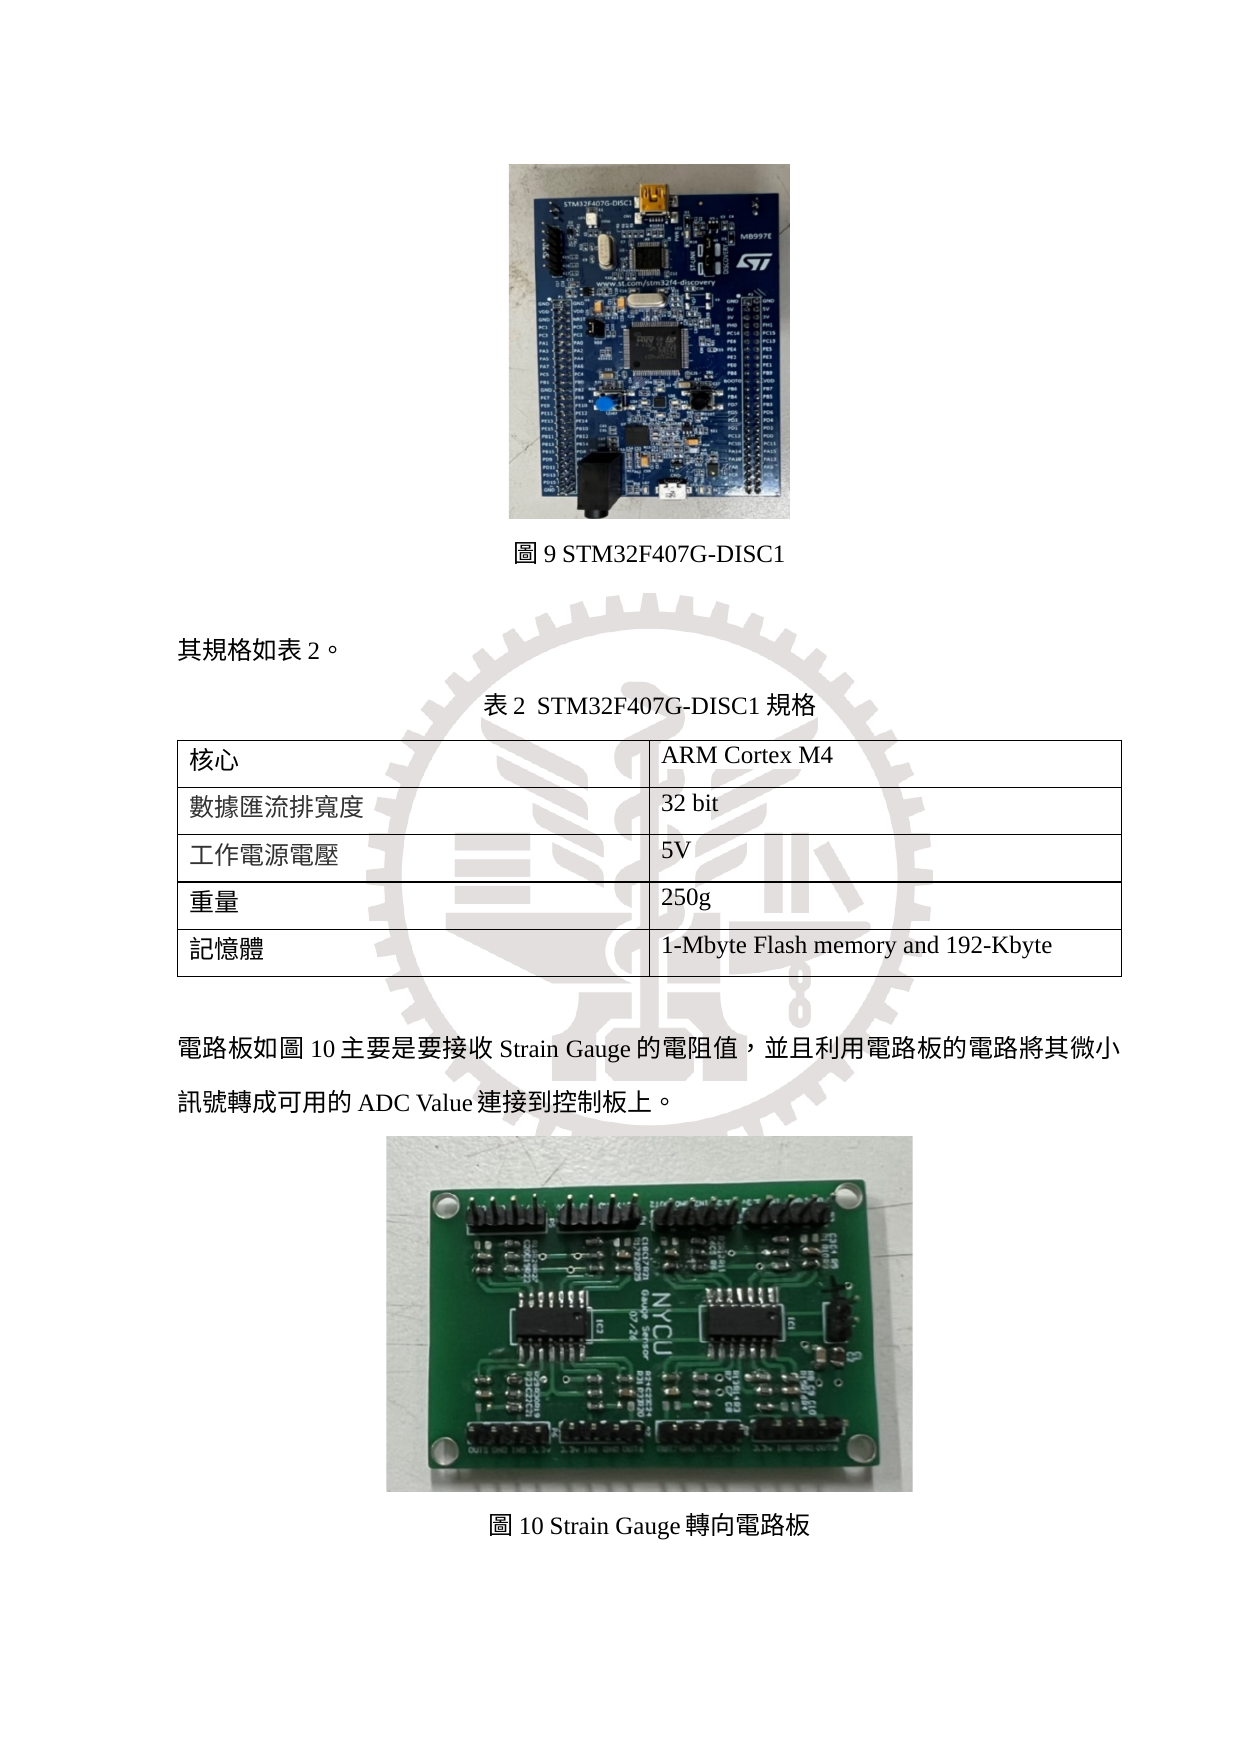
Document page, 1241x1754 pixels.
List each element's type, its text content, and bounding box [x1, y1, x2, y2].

table_cell 數據匯流排寬度 [178, 788, 649, 834]
picture [386, 1136, 913, 1492]
table_header 核心 [178, 741, 649, 787]
picture [508, 164, 790, 519]
table_cell 1-Mbyte Flash memory and 192-Kbyte RAM [650, 930, 1121, 976]
text 電路板如圖10主要是要接收Strain Gauge的電阻值，並且利用電路板的電路將其微小訊號轉成可用的ADC Value連接到控制板上。 [177, 1028, 1122, 1119]
text 表2 STM32F407G-DISC1 規格 [177, 685, 1122, 721]
table_cell 記憶體 [178, 930, 649, 976]
table_cell 32 bit [650, 788, 1121, 834]
table_header ARM Cortex M4 [650, 741, 1121, 787]
table_cell 工作電源電壓 [178, 835, 649, 881]
table_cell 5V [650, 835, 1121, 881]
table_cell 重量 [178, 883, 649, 929]
table_cell 250g [650, 883, 1121, 929]
text 圖10 Strain Gauge轉向電路板 [177, 1506, 1122, 1542]
text 其規格如表2。 [177, 631, 1122, 667]
text 圖9 STM32F407G-DISC1 [177, 533, 1122, 569]
